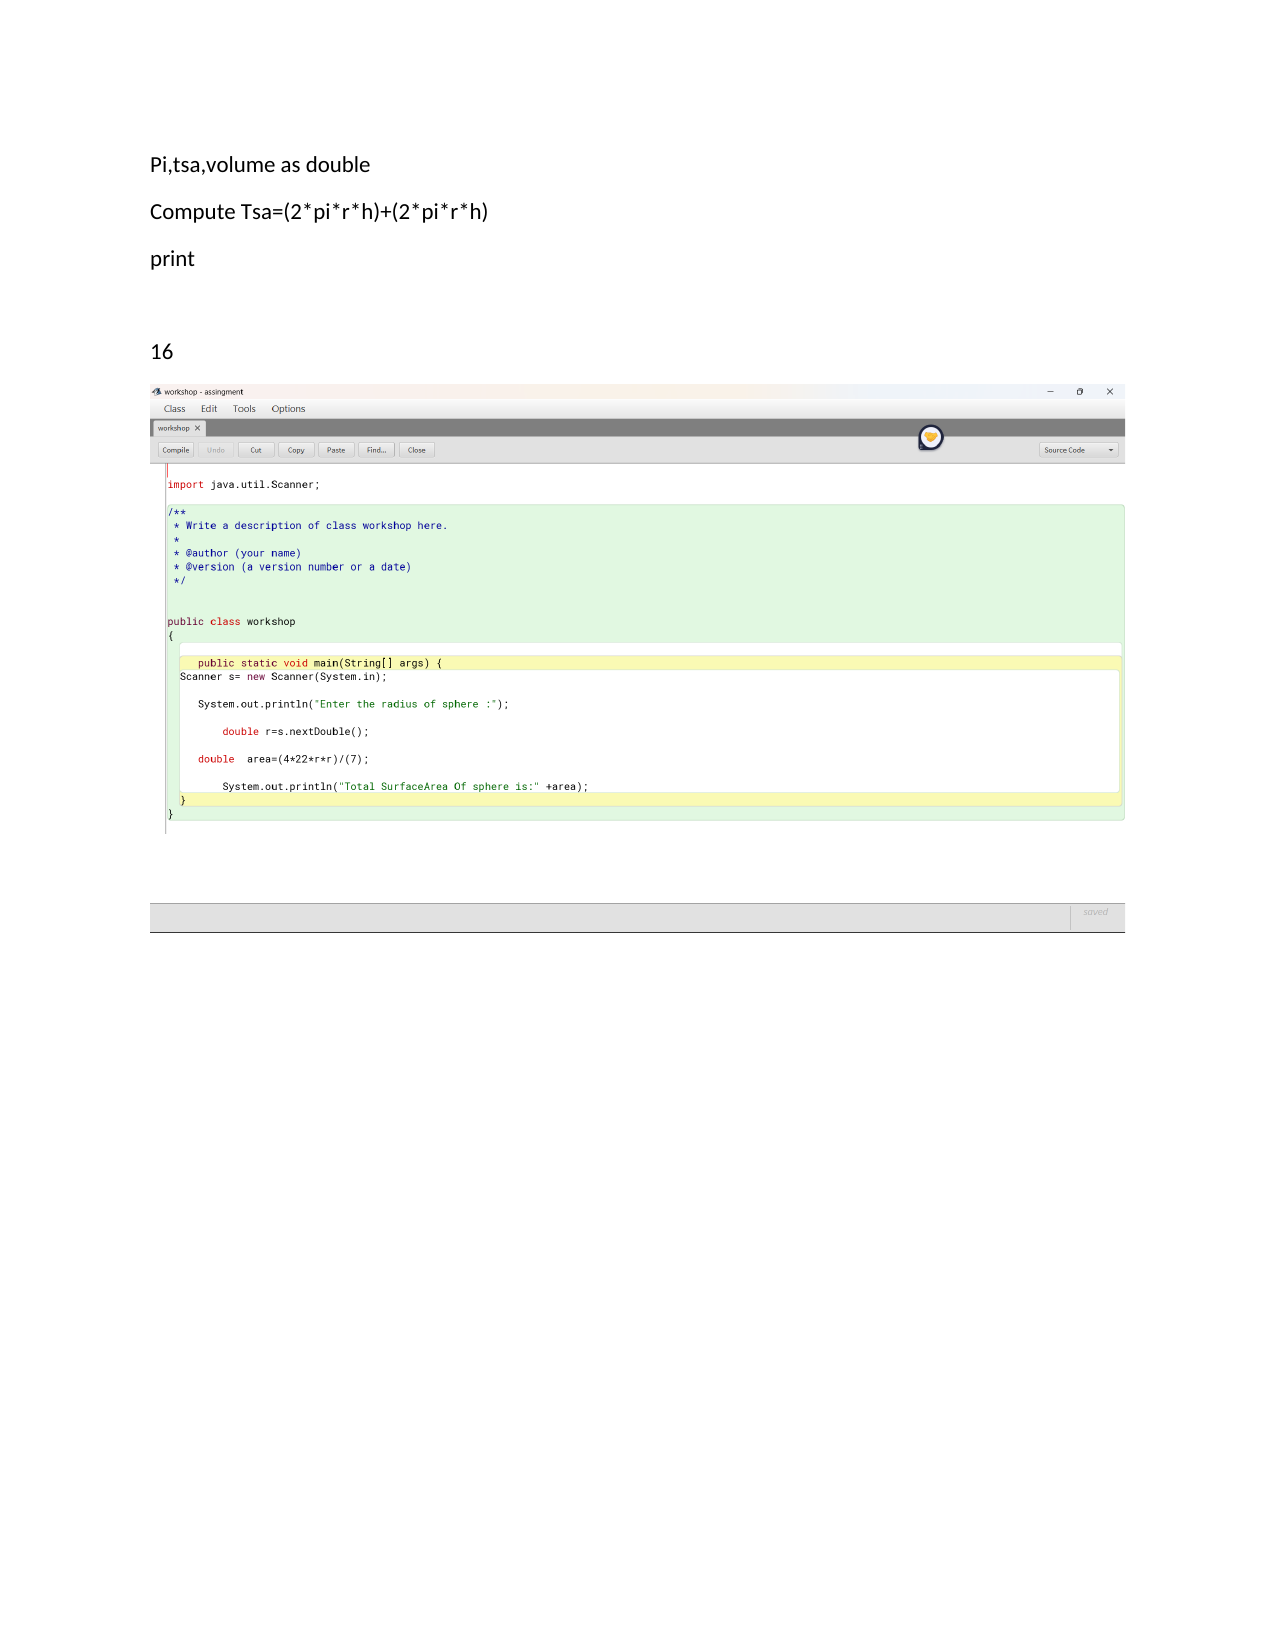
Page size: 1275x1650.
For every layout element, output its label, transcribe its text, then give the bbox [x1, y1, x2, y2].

text Pi,tsa,volume as double [150, 150, 1125, 178]
text print [150, 244, 1125, 272]
picture [150, 384, 1125, 933]
text 16 [150, 337, 1125, 366]
text Compute Tsa=(2*pi*r*h)+(2*pi*r*h) [150, 197, 1125, 225]
